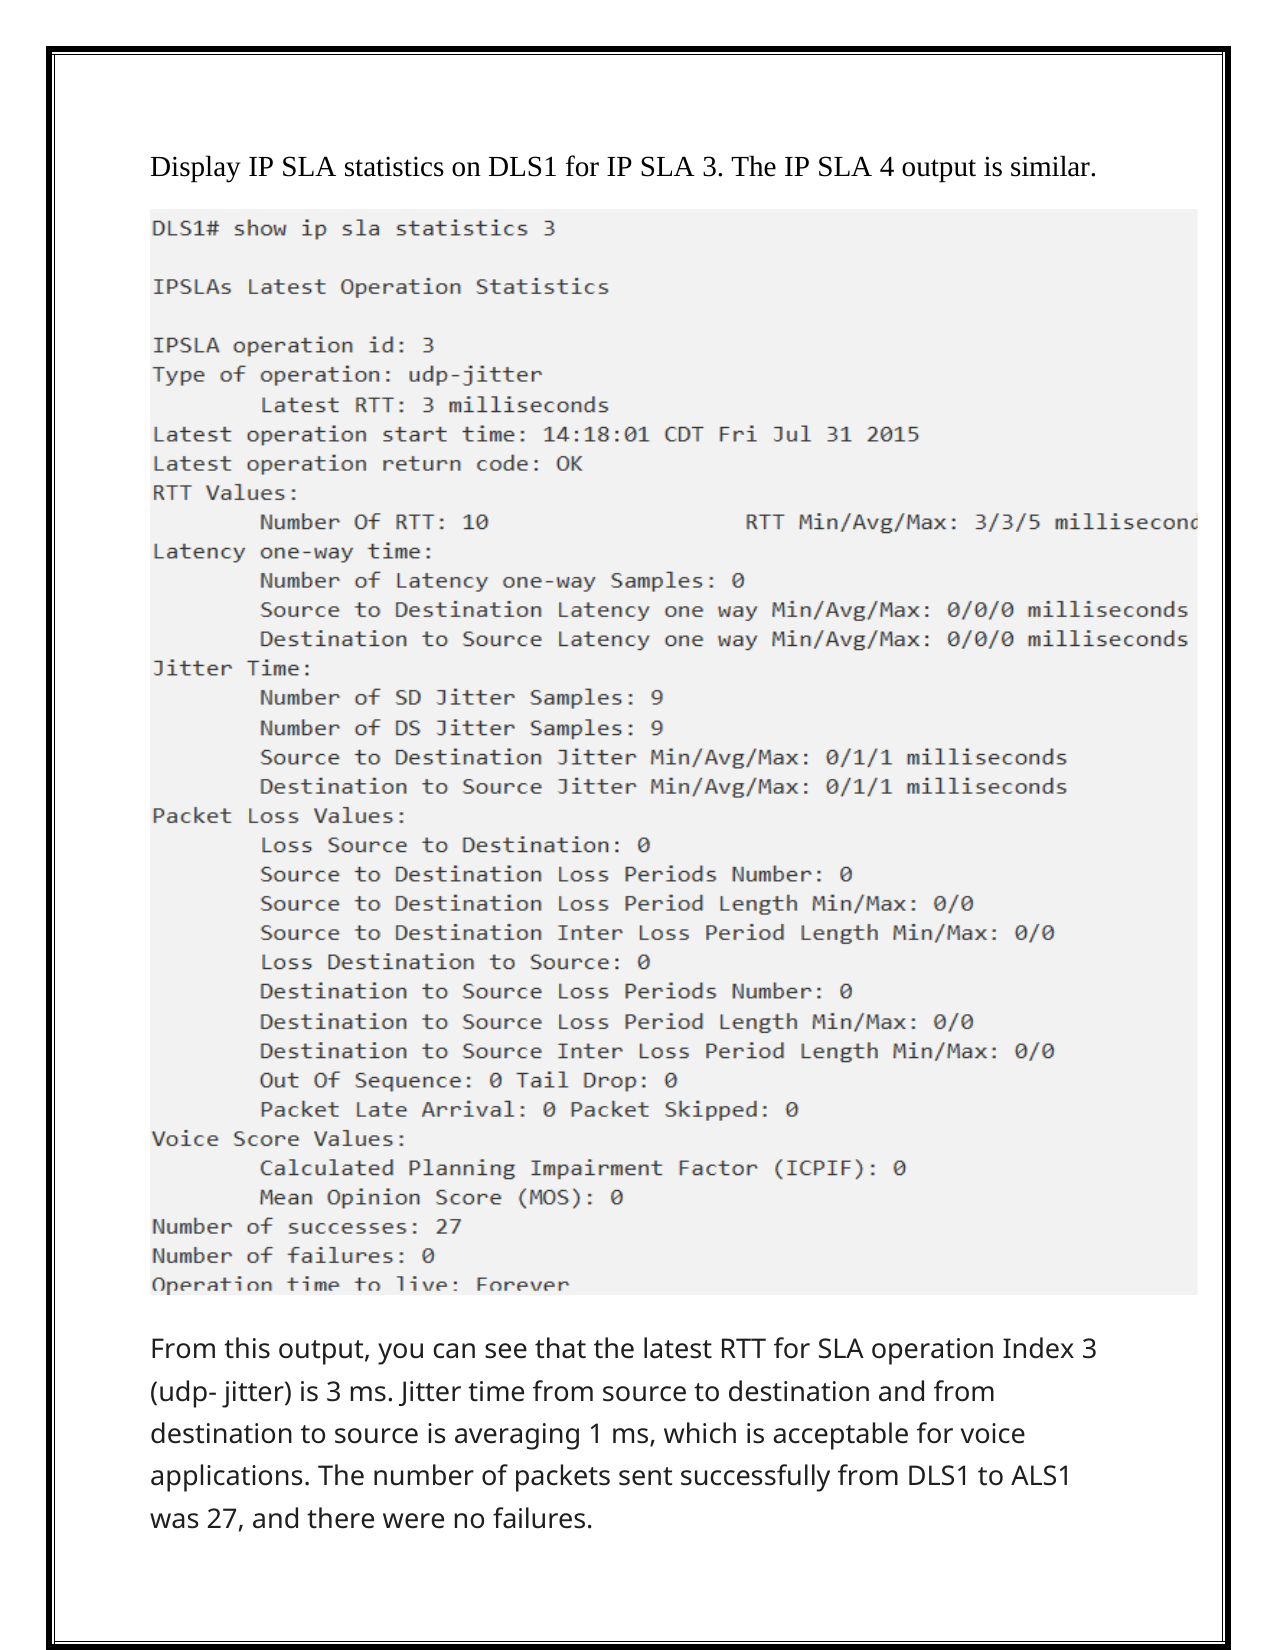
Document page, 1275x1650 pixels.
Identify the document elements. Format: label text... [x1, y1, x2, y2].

text Display IP SLA statistics on DLS1 for IP SLA 3. The IP SLA 4 output is similar. [150, 149, 1216, 183]
picture [150, 209, 1198, 1295]
